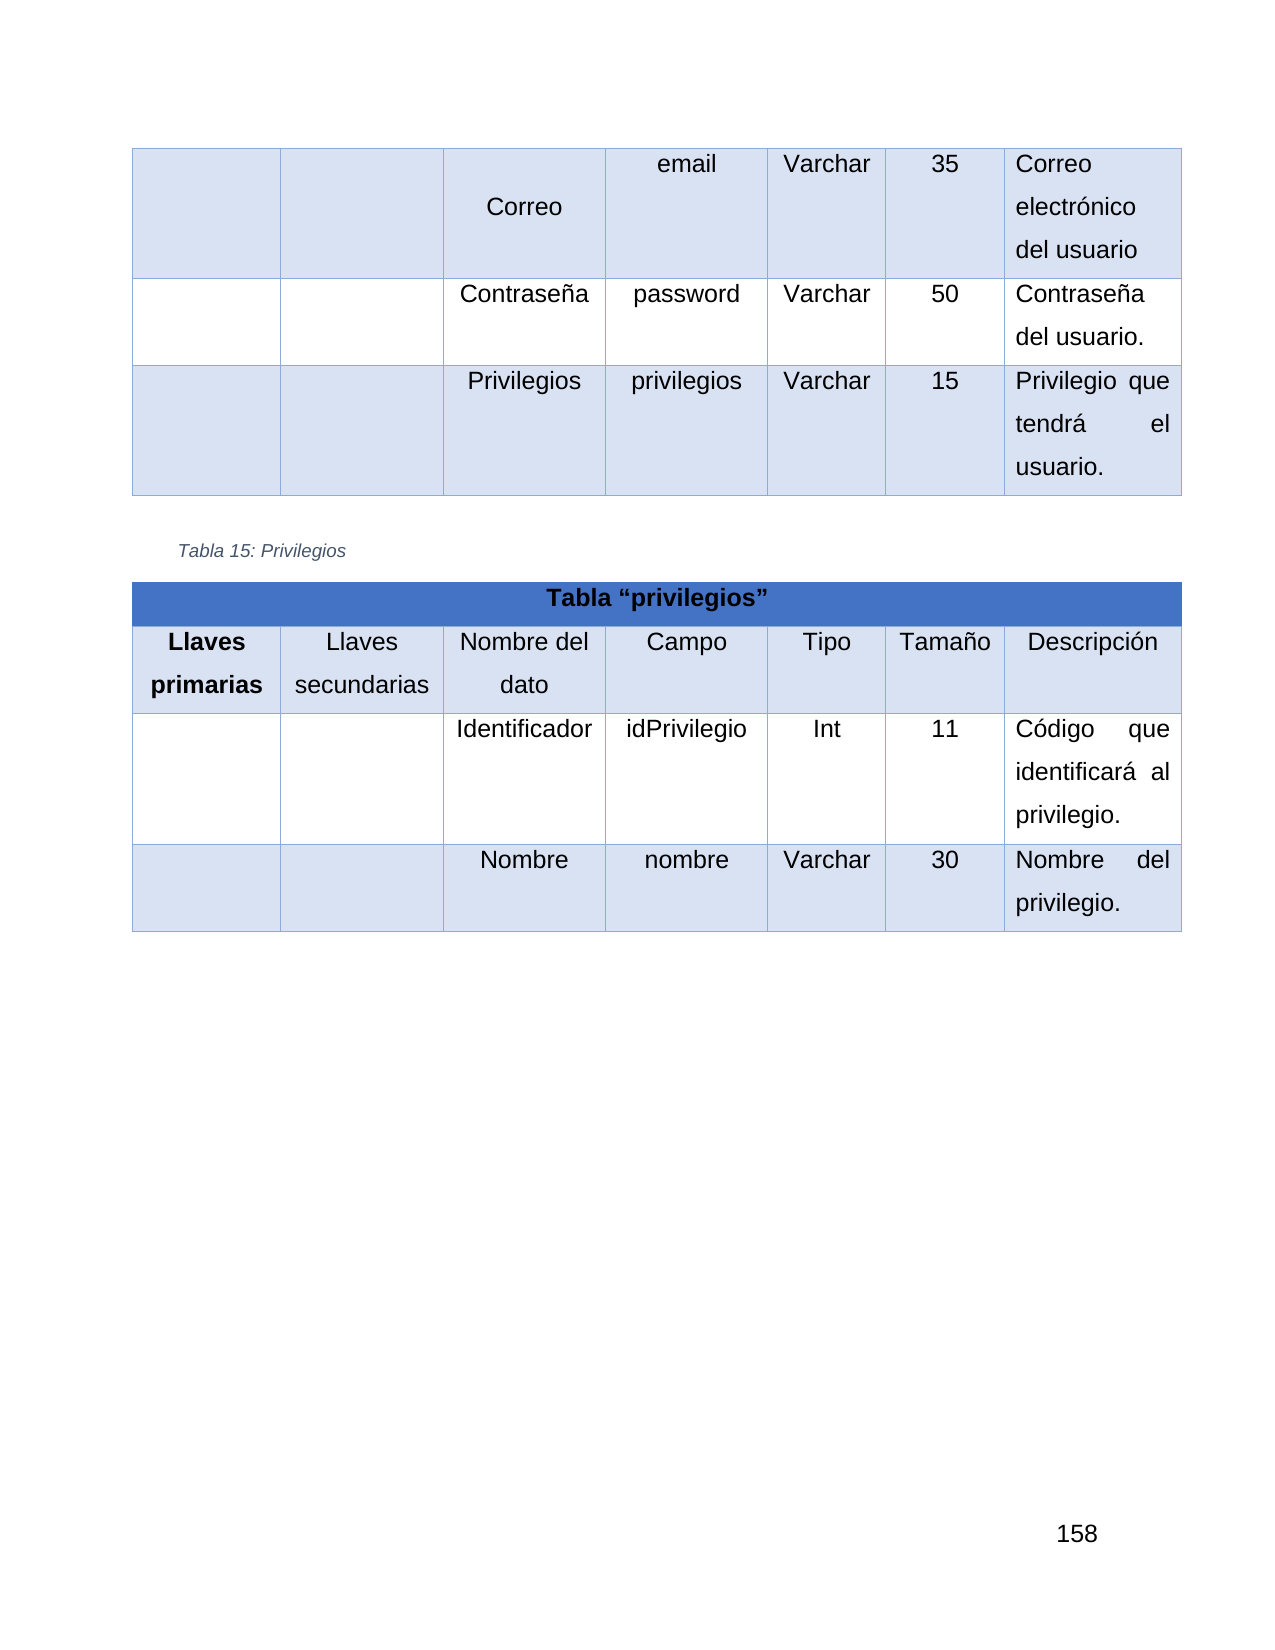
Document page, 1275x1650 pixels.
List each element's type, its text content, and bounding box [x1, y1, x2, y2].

table_cell [133, 845, 280, 931]
table_cell Varchar [768, 279, 885, 365]
table_cell nombre [606, 845, 767, 931]
table_cell [133, 714, 280, 843]
table_cell Identificador [444, 714, 605, 843]
table_cell Llaves primarias [133, 627, 280, 713]
table_cell [281, 714, 443, 843]
table_cell Código que identificará al privilegio. [1005, 714, 1181, 843]
table_cell Privilegio que tendrá el usuario. [1005, 366, 1181, 495]
table_cell Campo [606, 627, 767, 713]
table_cell Varchar [768, 845, 885, 931]
table_cell [281, 149, 443, 278]
table_cell Llaves secundarias [281, 627, 443, 713]
table_cell Nombre [444, 845, 605, 931]
table_cell Tamaño [886, 627, 1004, 713]
table_cell 11 [886, 714, 1004, 843]
table_cell 30 [886, 845, 1004, 931]
table_cell privilegios [606, 366, 767, 495]
table_cell Contraseña del usuario. [1005, 279, 1181, 365]
table_cell 50 [886, 279, 1004, 365]
table_cell 15 [886, 366, 1004, 495]
table_cell Correo electrónico del usuario [1005, 149, 1181, 278]
table_cell [133, 149, 280, 278]
table_cell Nombre del privilegio. [1005, 845, 1181, 931]
table_cell Tipo [768, 627, 885, 713]
table_cell Correo [444, 149, 605, 278]
table_cell Privilegios [444, 366, 605, 495]
table_cell Contraseña [444, 279, 605, 365]
table_cell Varchar [768, 366, 885, 495]
table_cell email [606, 149, 767, 278]
table_cell [133, 366, 280, 495]
table_cell Nombre del dato [444, 627, 605, 713]
table_cell idPrivilegio [606, 714, 767, 843]
table_cell Int [768, 714, 885, 843]
table_header Tabla “privilegios” [133, 583, 1181, 626]
table_cell 35 [886, 149, 1004, 278]
table_cell Varchar [768, 149, 885, 278]
table_cell [133, 279, 280, 365]
table_cell [281, 845, 443, 931]
table_cell password [606, 279, 767, 365]
text Tabla 15: Privilegios [177, 539, 1098, 561]
table_cell Descripción [1005, 627, 1181, 713]
table_cell [281, 366, 443, 495]
table_cell [281, 279, 443, 365]
